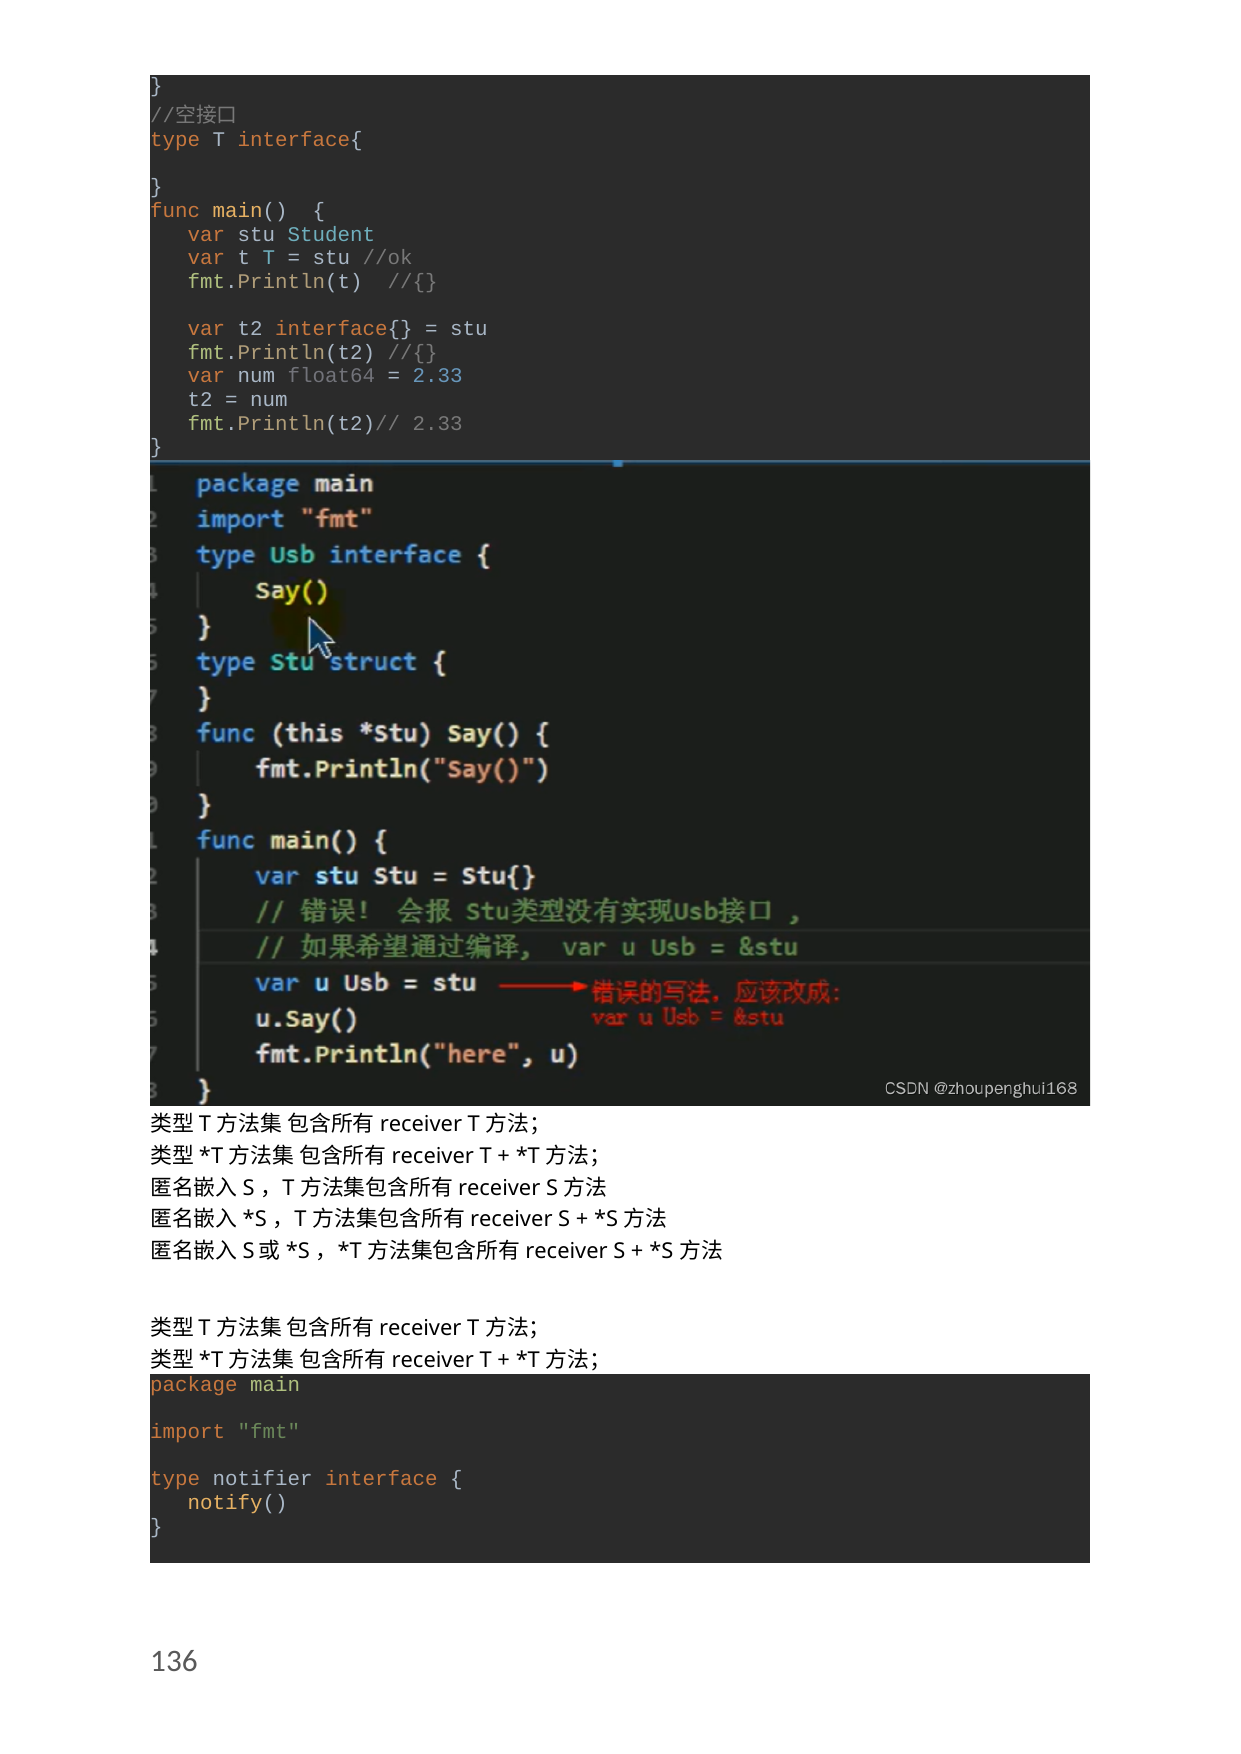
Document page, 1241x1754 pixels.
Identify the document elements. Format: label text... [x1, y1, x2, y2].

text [150, 75, 1090, 460]
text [150, 1374, 1090, 1563]
text 匿名嵌入 S ，T 方法集包含所有 receiver S 方法 [150, 1169, 1090, 1201]
text 匿名嵌入 S或 *S ，*T 方法集包含所有 receiver S + *S 方法 [150, 1233, 1090, 1265]
text 类型 *T 方法集 包含所有 receiver T + *T 方法； [150, 1138, 1090, 1169]
text 类型 T 方法集 包含所有 receiver T 方法； [150, 1106, 1090, 1138]
text 类型T 方法集 包含所有 receiver T 方法； [150, 1310, 1090, 1342]
text 匿名嵌入 *S ，T 方法集包含所有 receiver S + *S 方法 [150, 1201, 1090, 1233]
text 类型 *T 方法集 包含所有 receiver T + *T 方法； [150, 1342, 1090, 1374]
picture [150, 460, 1091, 1106]
